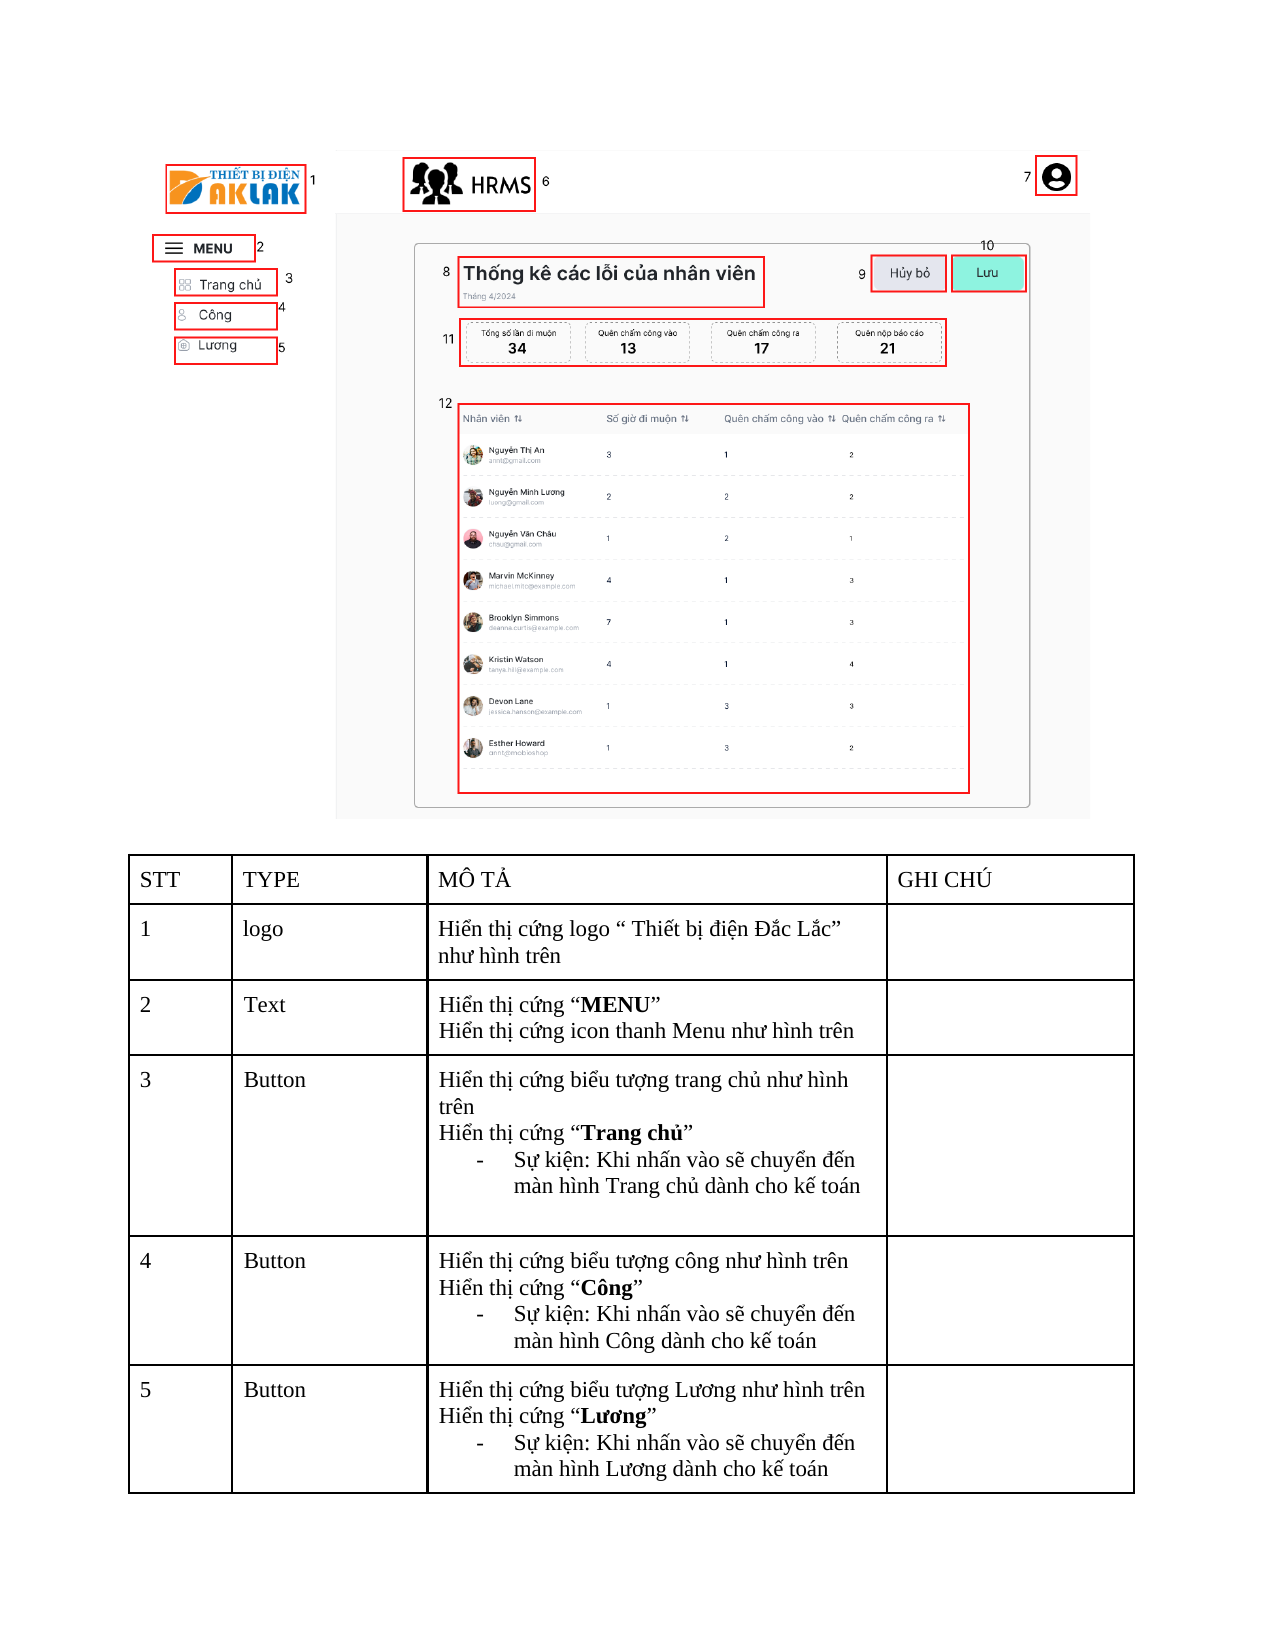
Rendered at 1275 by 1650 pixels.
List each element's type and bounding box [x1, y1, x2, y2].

picture [150, 150, 1091, 819]
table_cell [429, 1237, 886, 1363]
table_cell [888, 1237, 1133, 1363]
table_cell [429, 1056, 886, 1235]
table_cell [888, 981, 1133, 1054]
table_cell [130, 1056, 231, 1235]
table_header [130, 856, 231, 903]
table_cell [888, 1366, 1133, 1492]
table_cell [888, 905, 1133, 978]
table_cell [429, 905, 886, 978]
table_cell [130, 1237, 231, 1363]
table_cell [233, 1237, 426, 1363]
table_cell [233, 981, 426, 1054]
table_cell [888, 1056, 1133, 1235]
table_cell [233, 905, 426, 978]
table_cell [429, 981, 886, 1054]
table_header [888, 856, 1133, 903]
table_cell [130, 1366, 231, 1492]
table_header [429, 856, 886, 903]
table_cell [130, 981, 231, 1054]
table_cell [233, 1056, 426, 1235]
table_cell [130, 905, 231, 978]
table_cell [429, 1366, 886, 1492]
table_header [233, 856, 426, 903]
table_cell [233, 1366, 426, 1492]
